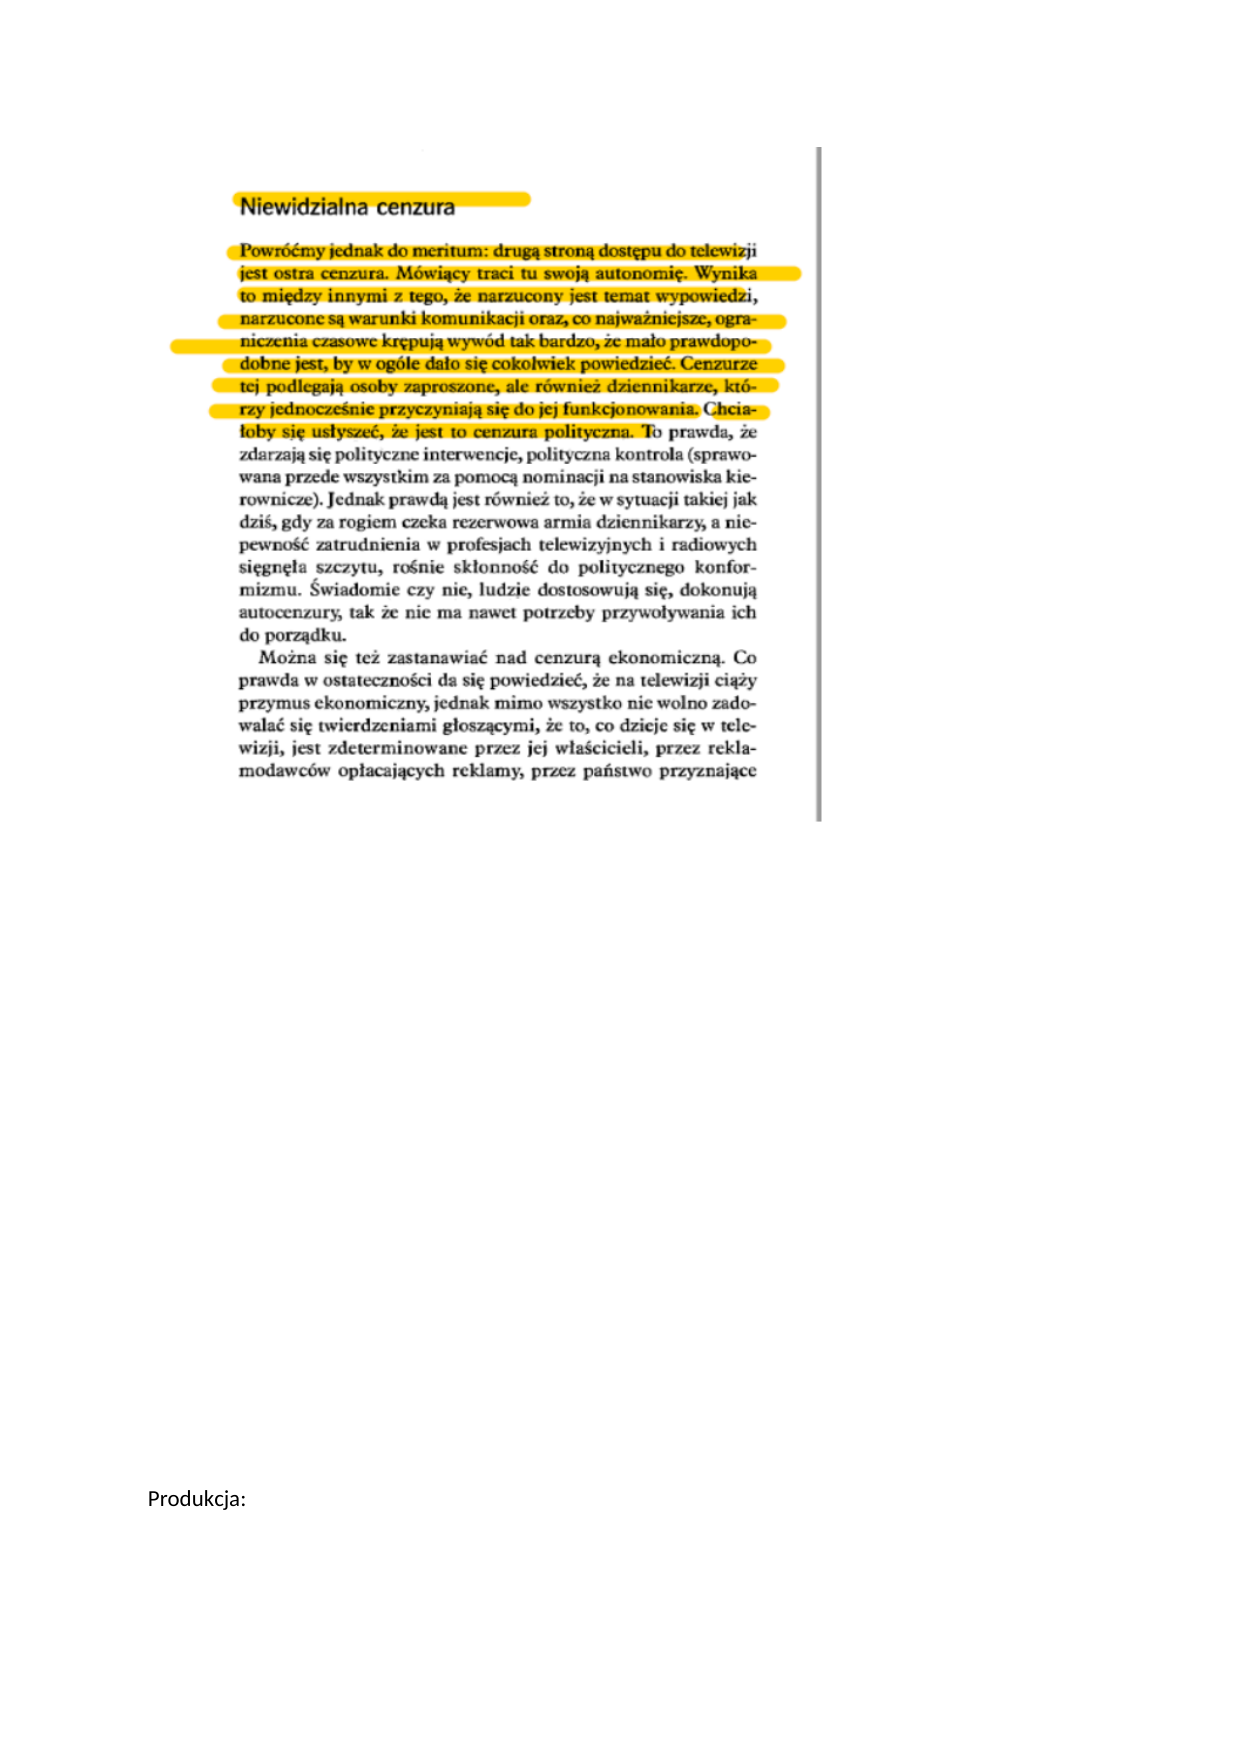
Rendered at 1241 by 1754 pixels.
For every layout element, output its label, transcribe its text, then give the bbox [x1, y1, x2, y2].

text Produkcja: [148, 1484, 1093, 1512]
